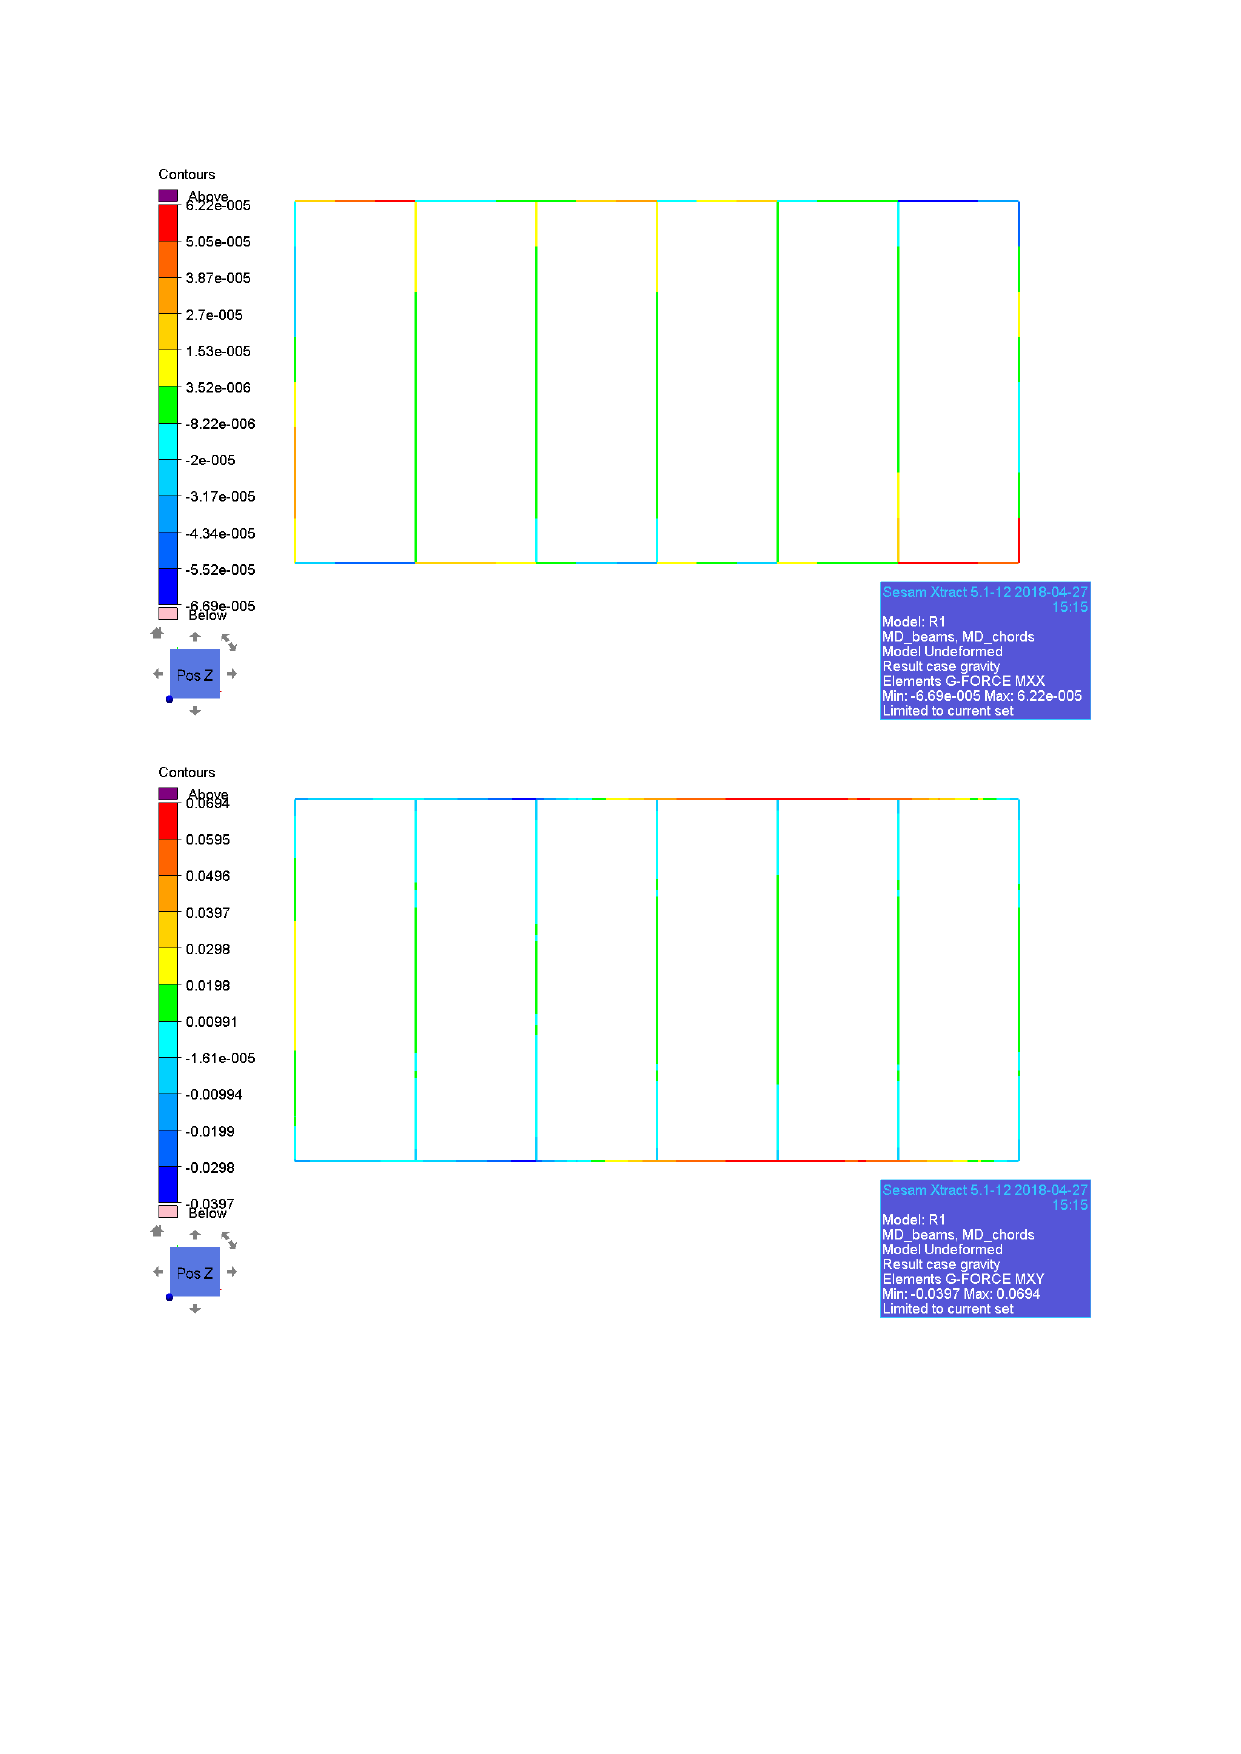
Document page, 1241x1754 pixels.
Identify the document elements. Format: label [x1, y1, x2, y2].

picture [147, 745, 1093, 1319]
picture [147, 147, 1093, 721]
